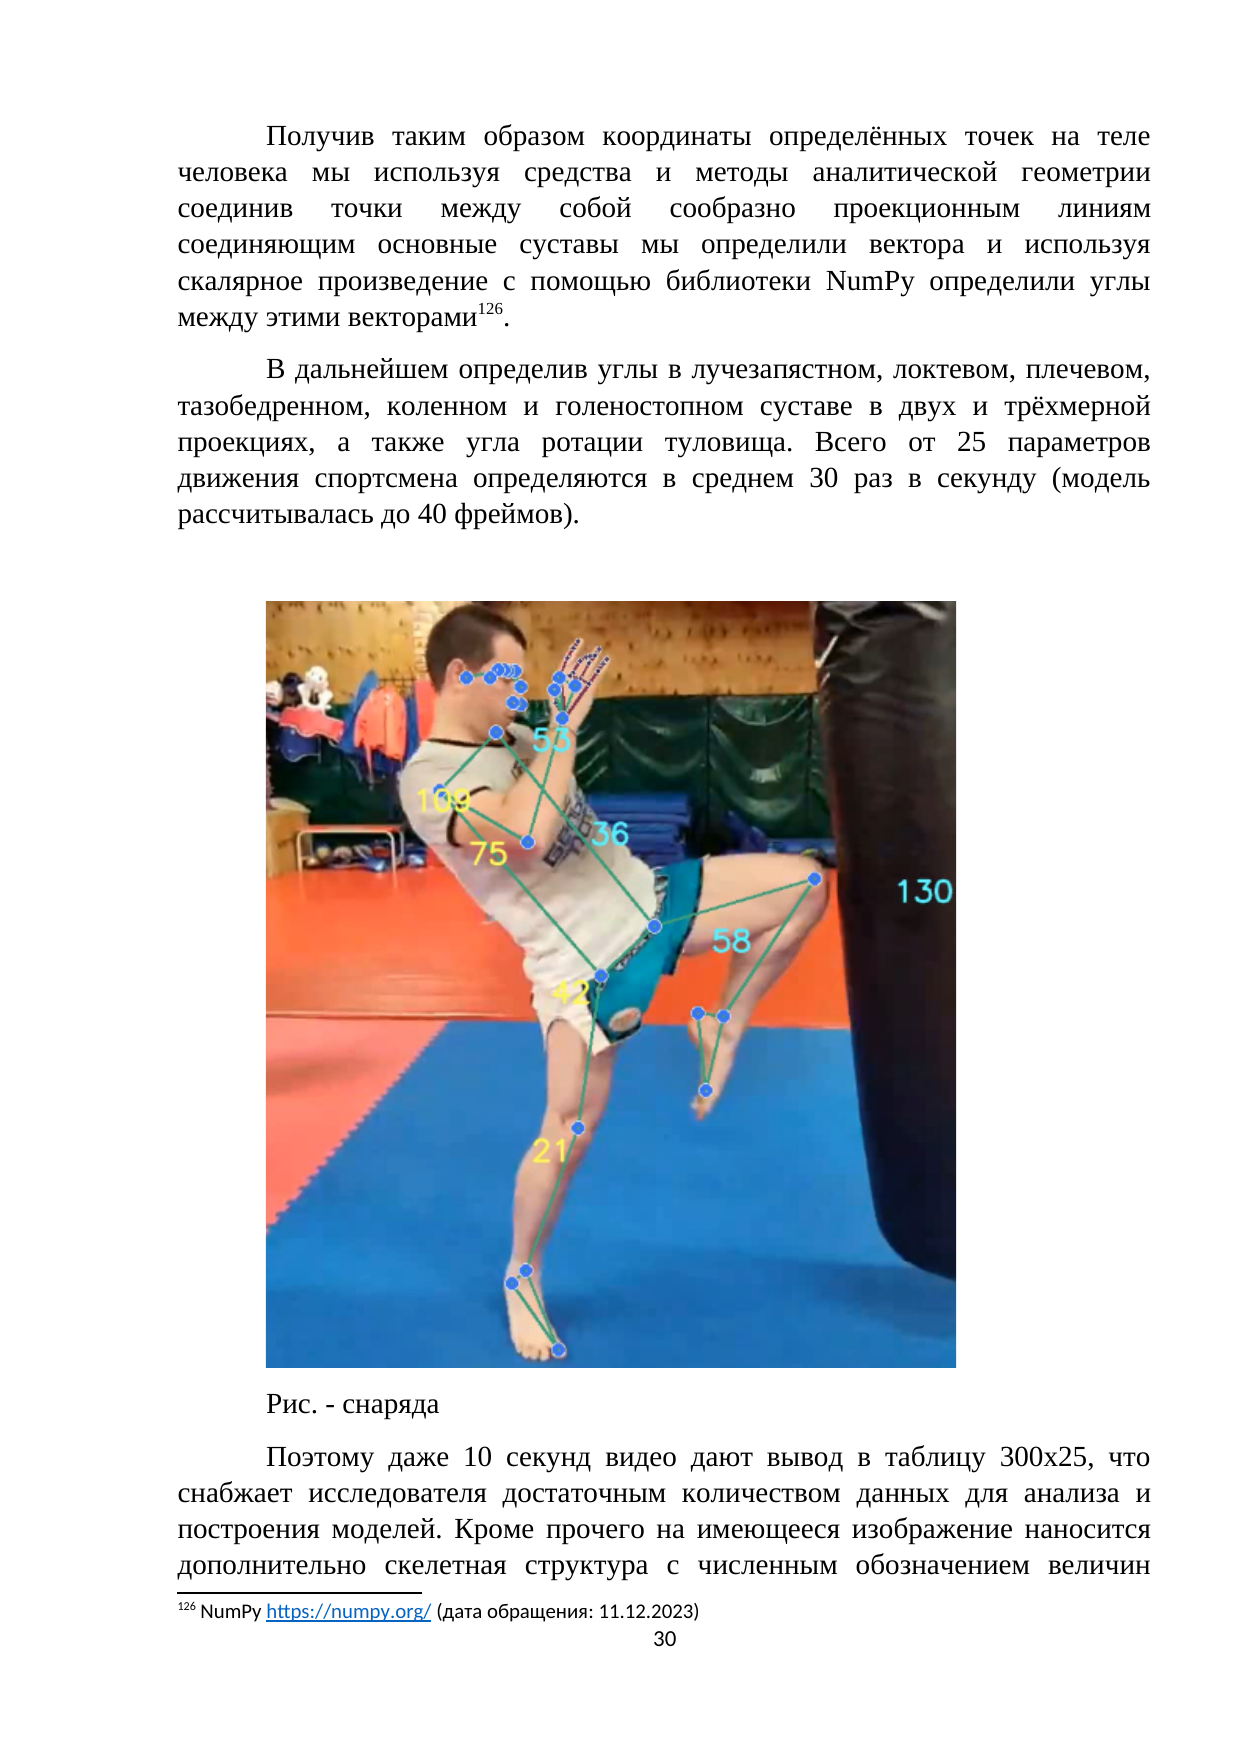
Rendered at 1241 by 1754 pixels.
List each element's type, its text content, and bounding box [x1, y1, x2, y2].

text В дальнейшем определив углы в лучезапястном, локтевом, плечевом, тазобедренном, коленном и голеностопном суставе в двух и трёхмерной проекциях, а также угла ротации туловища. Всего от 25 параметров движения спортсмена определяются в среднем 30 раз в секунду (модель рассчитывалась до 40 фреймов). [177, 352, 1152, 530]
picture [265, 601, 957, 1368]
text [177, 1439, 1152, 1581]
text Рис. - снаряда [177, 1386, 1152, 1420]
text Получив таким образом координаты определённых точек на теле человека мы используя средства и методы аналитической геометрии соединив точки между собой сообразно проекционным линиям соединяющим основные суставы мы определили вектора и используя скалярное произведение с помощью библиотеки NumPy определили углы между этими векторами. [177, 118, 1152, 332]
